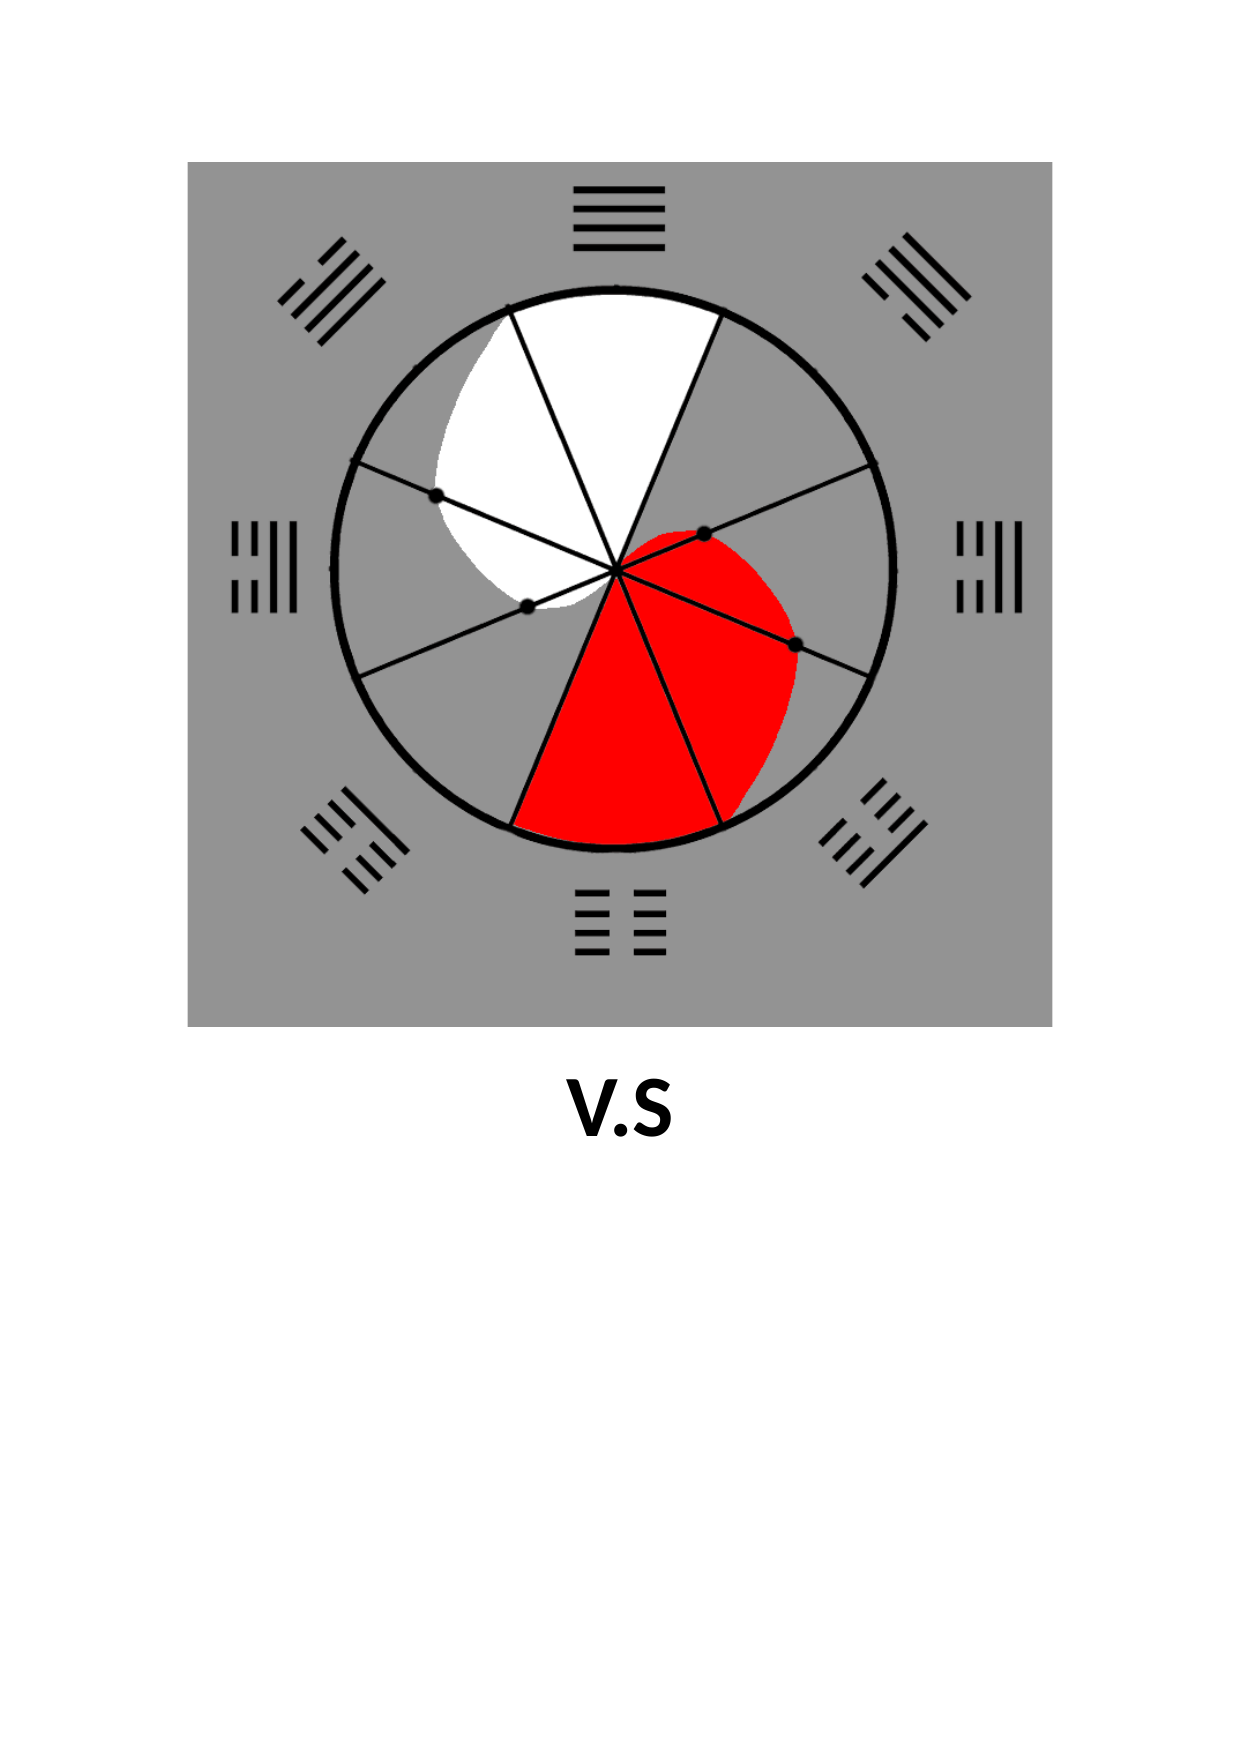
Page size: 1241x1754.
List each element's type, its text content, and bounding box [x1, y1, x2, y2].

text V.S [187, 1039, 1053, 1169]
picture [187, 162, 1053, 1027]
